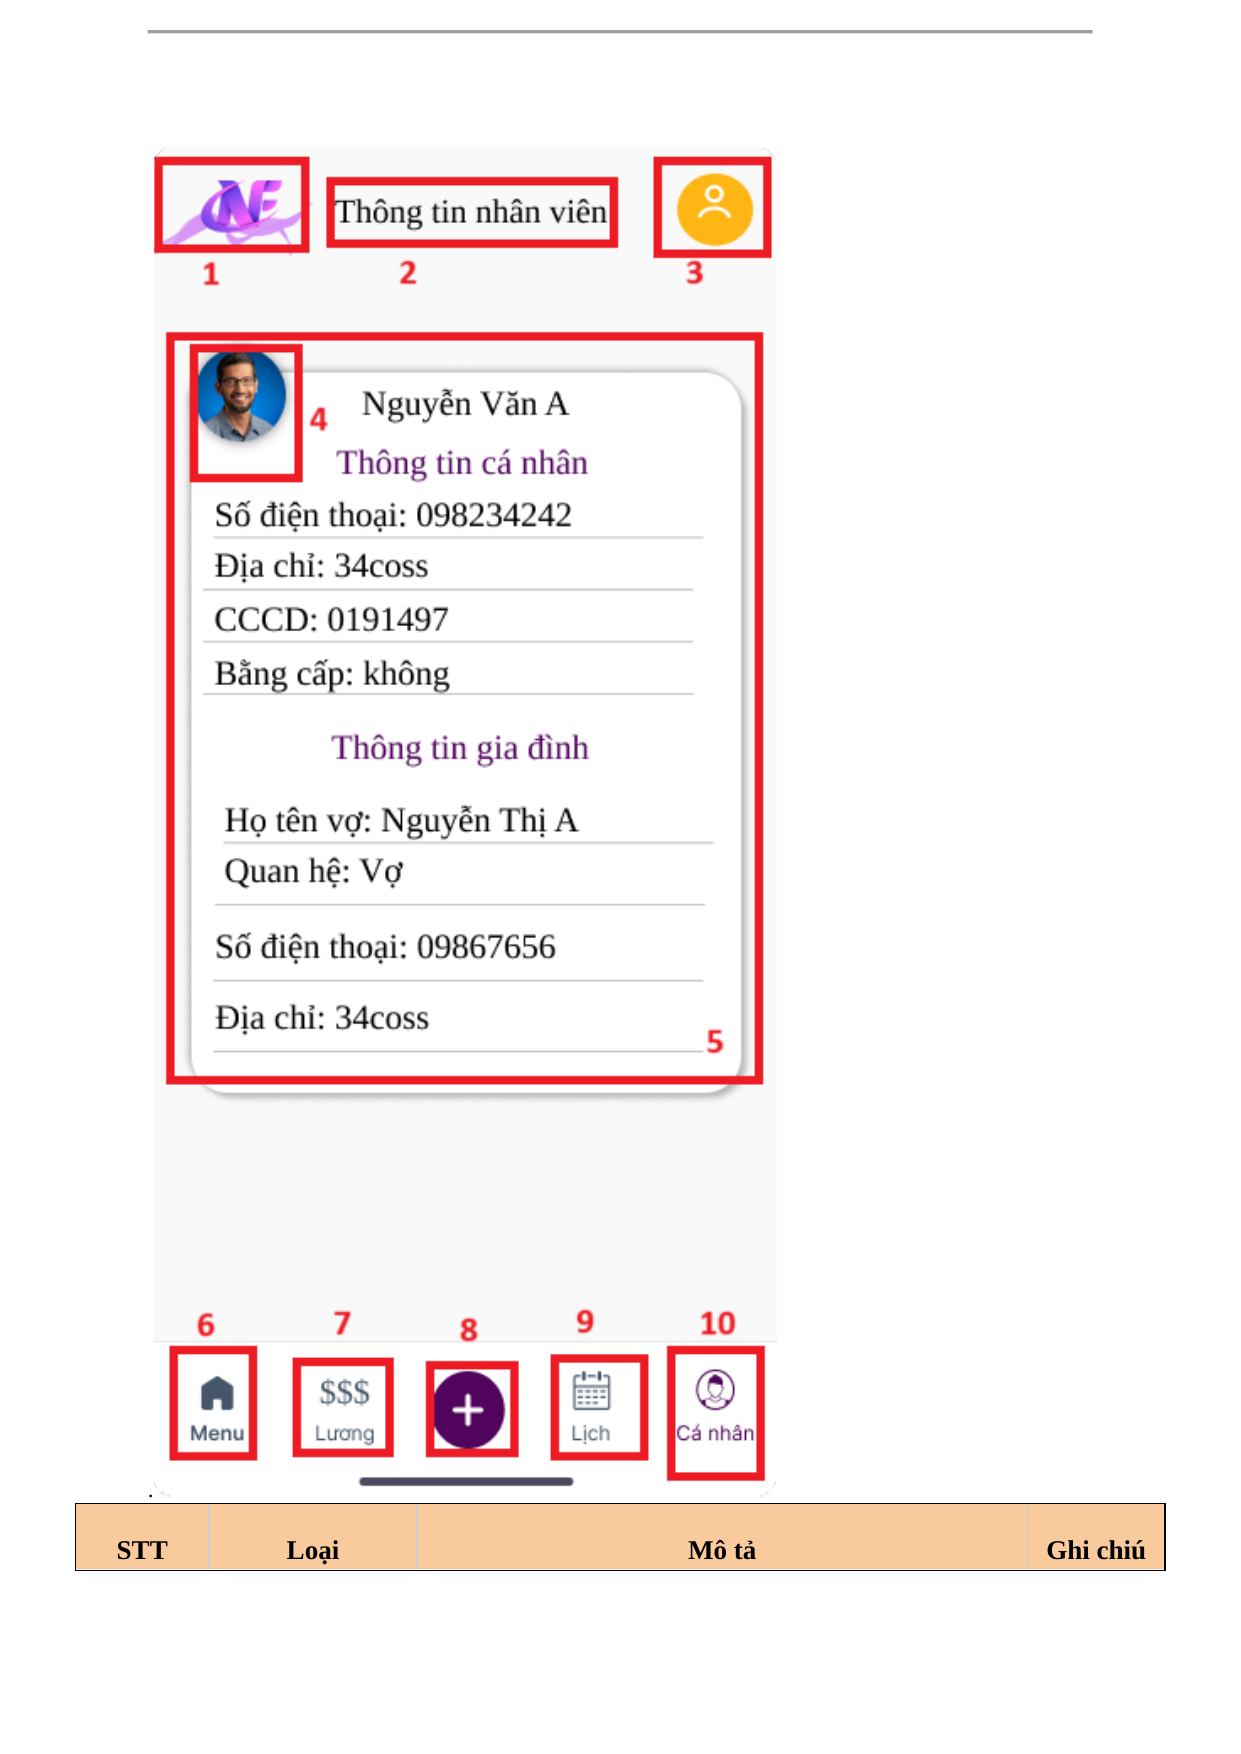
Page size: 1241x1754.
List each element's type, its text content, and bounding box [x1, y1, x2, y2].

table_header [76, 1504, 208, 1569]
picture [153, 147, 777, 1498]
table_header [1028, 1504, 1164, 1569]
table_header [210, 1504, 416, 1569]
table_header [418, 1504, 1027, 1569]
